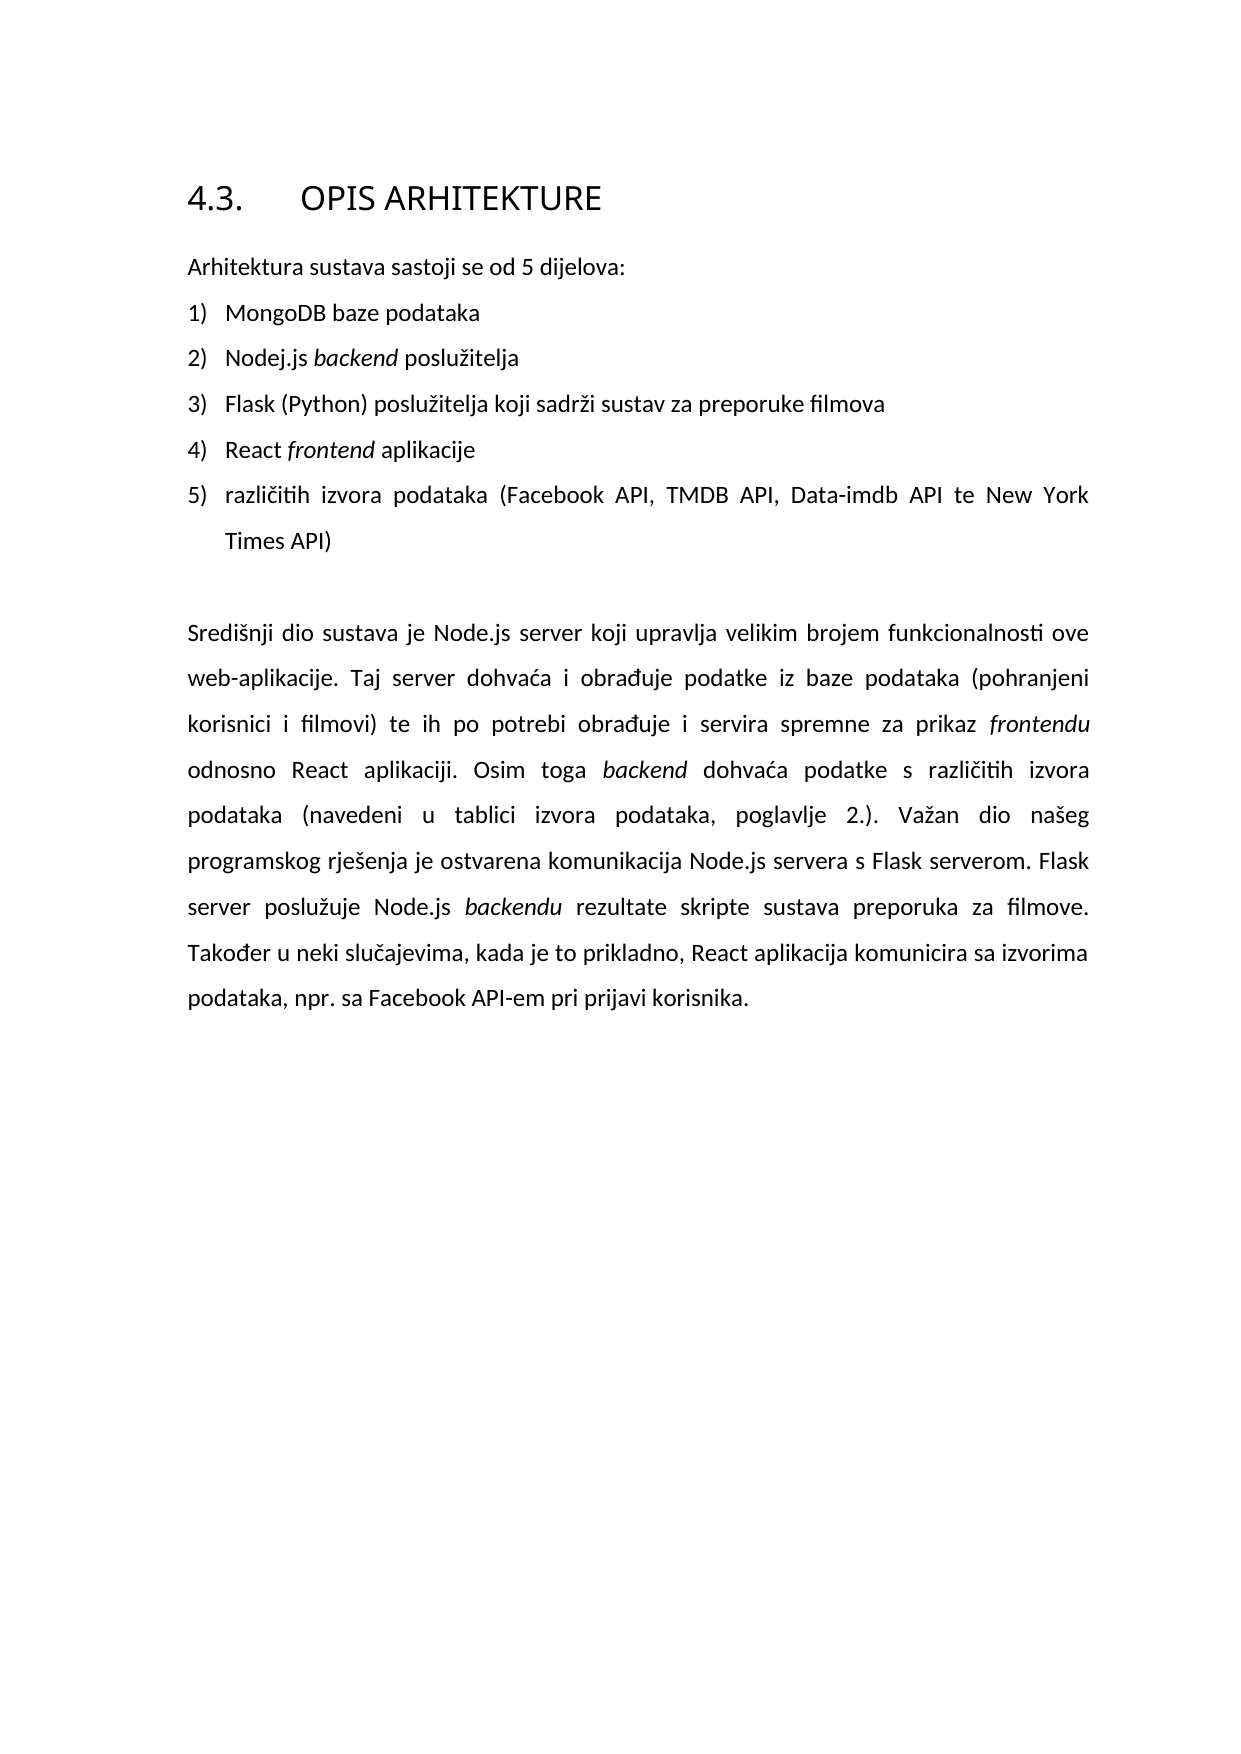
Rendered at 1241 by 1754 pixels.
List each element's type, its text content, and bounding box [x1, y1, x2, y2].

list React frontend aplikacije [187, 434, 1090, 464]
list MongoDB baze podataka [187, 297, 1090, 327]
text Arhitektura sustava sastoji se od 5 dijelova: [150, 251, 1090, 281]
subtitle OPIS ARHITEKTURE [187, 175, 1090, 220]
text Središnji dio sustava je Node.js server koji upravlja velikim brojem funkcionalnosti ove web-aplikacije. Taj server dohvaća i obrađuje podatke iz baze podataka (pohranjeni korisnici i filmovi) te ih po potrebi obrađuje i servira spremne za prikaz frontendu odnosno React aplikaciji. Osim toga backend dohvaća podatke s različitih izvora podataka (navedeni u tablici izvora podataka, poglavlje 2.). Važan dio našeg programskog rješenja je ostvarena komunikacija Node.js servera s Flask serverom. Flask server poslužuje Node.js backendu rezultate skripte sustava preporuka za filmove. Također u neki slučajevima, kada je to prikladno, React aplikacija komunicira sa izvorima podataka, npr. sa Facebook API-em pri prijavi korisnika. [187, 617, 1090, 1013]
list Flask (Python) poslužitelja koji sadrži sustav za preporuke filmova [187, 388, 1090, 419]
list Nodej.js backend poslužitelja [187, 342, 1090, 373]
list različitih izvora podataka (Facebook API, TMDB API, Data-imdb API te New York Times API) [187, 479, 1090, 556]
